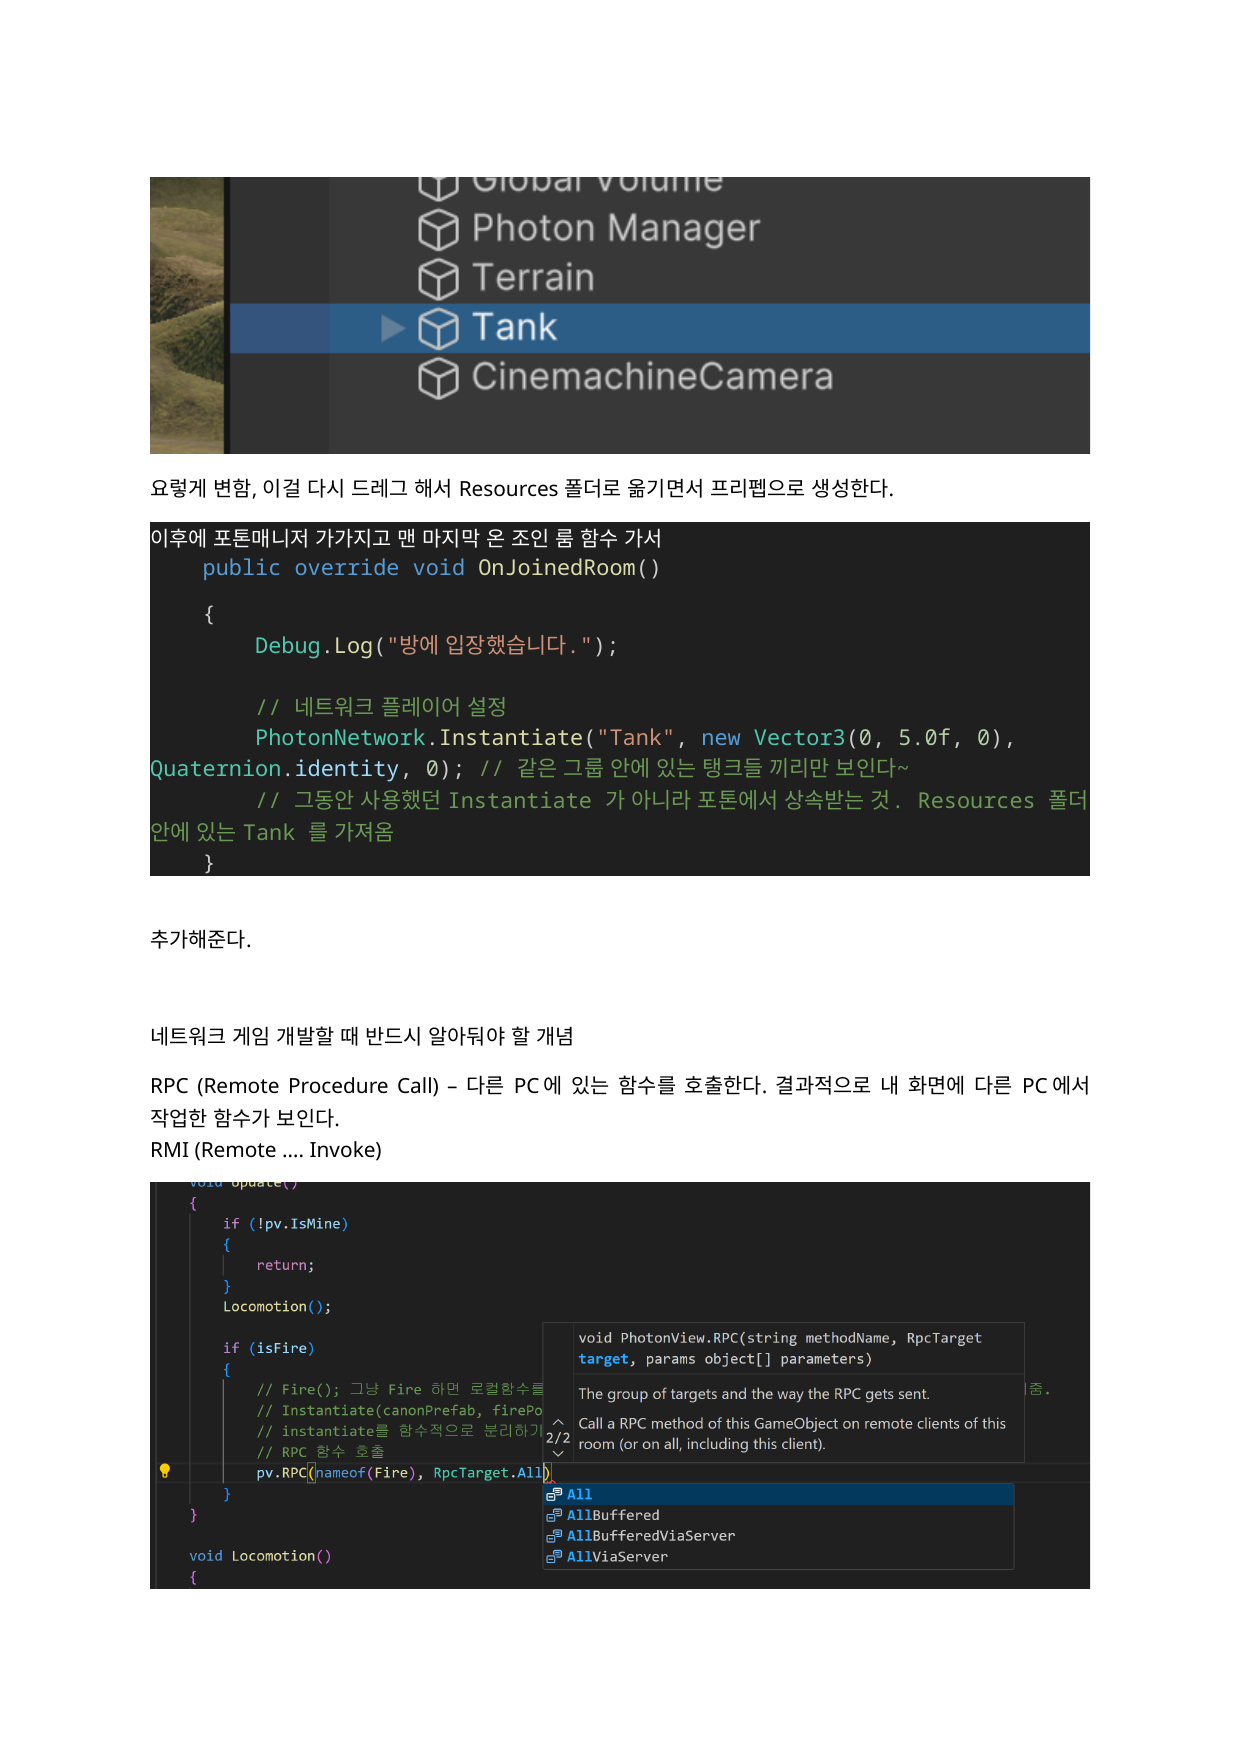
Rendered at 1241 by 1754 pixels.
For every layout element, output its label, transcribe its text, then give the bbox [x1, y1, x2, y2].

text 이후에 포톤매니저 가가지고 맨 마지막 온 조인 룸 함수 가서 public override void OnJoinedRoom() [150, 522, 1090, 582]
picture [150, 1182, 1091, 1589]
text // 그동안 사용했던 Instantiate 가 아니라 포톤에서 상속받는 것. Resources 폴더 안에 있는 Tank 를 가져옴 [150, 783, 1090, 847]
picture [150, 177, 1091, 454]
text 네트워크 게임 개발할 때 반드시 알아둬야 할 개념 [150, 1020, 1090, 1051]
text 추가해준다. [150, 924, 1090, 954]
text // 네트워크 플레이어 설정 [150, 690, 1090, 722]
text } [150, 847, 1090, 876]
text { [150, 598, 1090, 628]
text RPC (Remote Procedure Call) – 다른 PC에 있는 함수를 호출한다. 결과적으로 내 화면에 다른 PC에서 작업한 함수가 보인다. RMI (Remote …. Invoke) [150, 1070, 1090, 1163]
text 요렇게 변함, 이걸 다시 드레그 해서 Resources 폴더로 옮기면서 프리펩으로 생성한다. [150, 472, 1090, 503]
text Debug.Log("방에 입장했습니다."); [150, 628, 1090, 660]
text PhotonNetwork.Instantiate("Tank", new Vector3(0, 5.0f, 0), Quaternion.identity, 0); // 같은 그룹 안에 있는 탱크들 끼리만 보인다~ [150, 722, 1090, 783]
